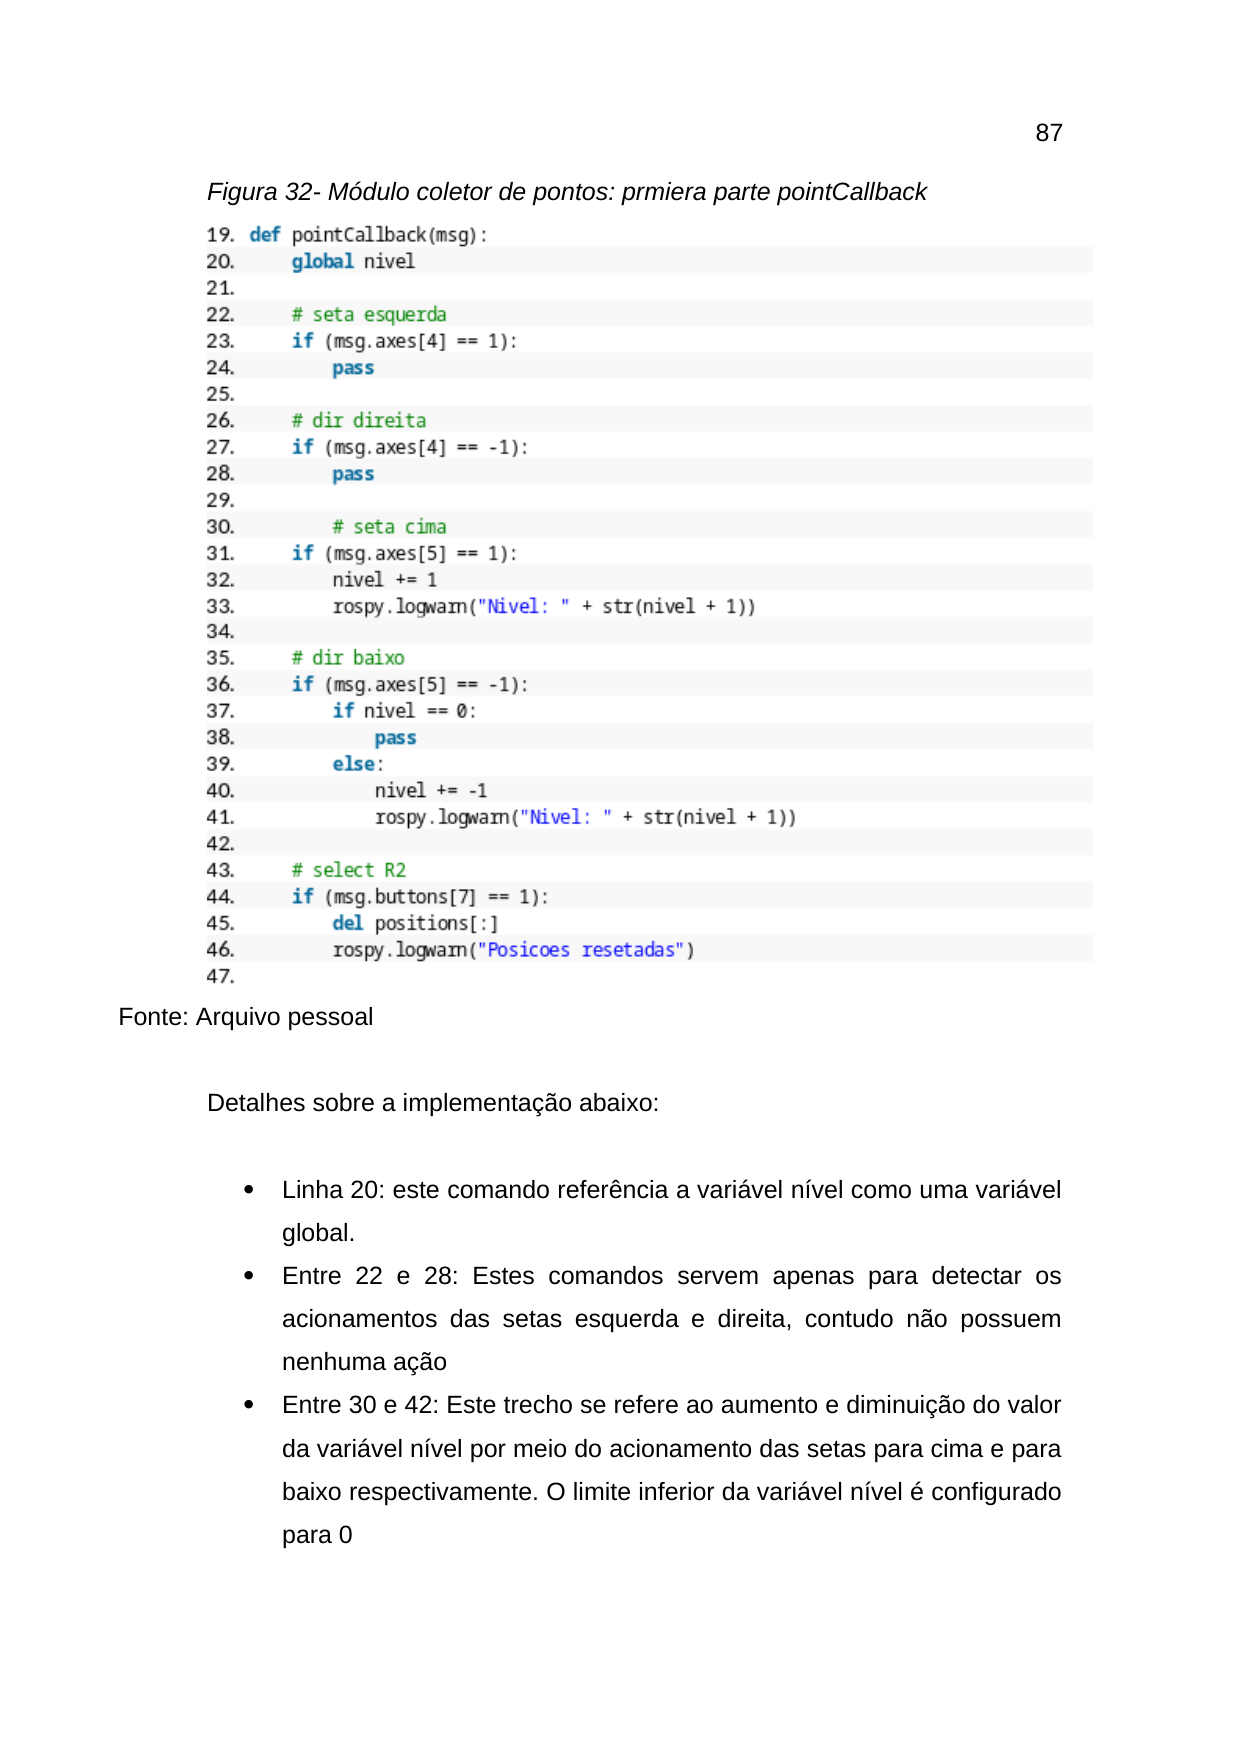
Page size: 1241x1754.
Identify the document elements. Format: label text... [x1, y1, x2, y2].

text Fonte: Arquivo pessoal [118, 220, 1063, 1031]
text Figura 32- Módulo coletor de pontos: prmiera parte pointCallback [118, 177, 1063, 206]
text Detalhes sobre a implementação abaixo: [118, 1088, 1063, 1117]
list Entre 22 e 28: Estes comandos servem apenas para detectar os acionamentos das setas esquerda e direita, contudo não possuem nenhuma ação [244, 1261, 1063, 1376]
list Linha 20: este comando referência a variável nível como uma variável global. [244, 1175, 1063, 1247]
list Entre 30 e 42: Este trecho se refere ao aumento e diminuição do valor da variável nível por meio do acionamento das setas para cima e para baixo respectivamente. O limite inferior da variável nível é configurado para 0 [244, 1391, 1063, 1549]
